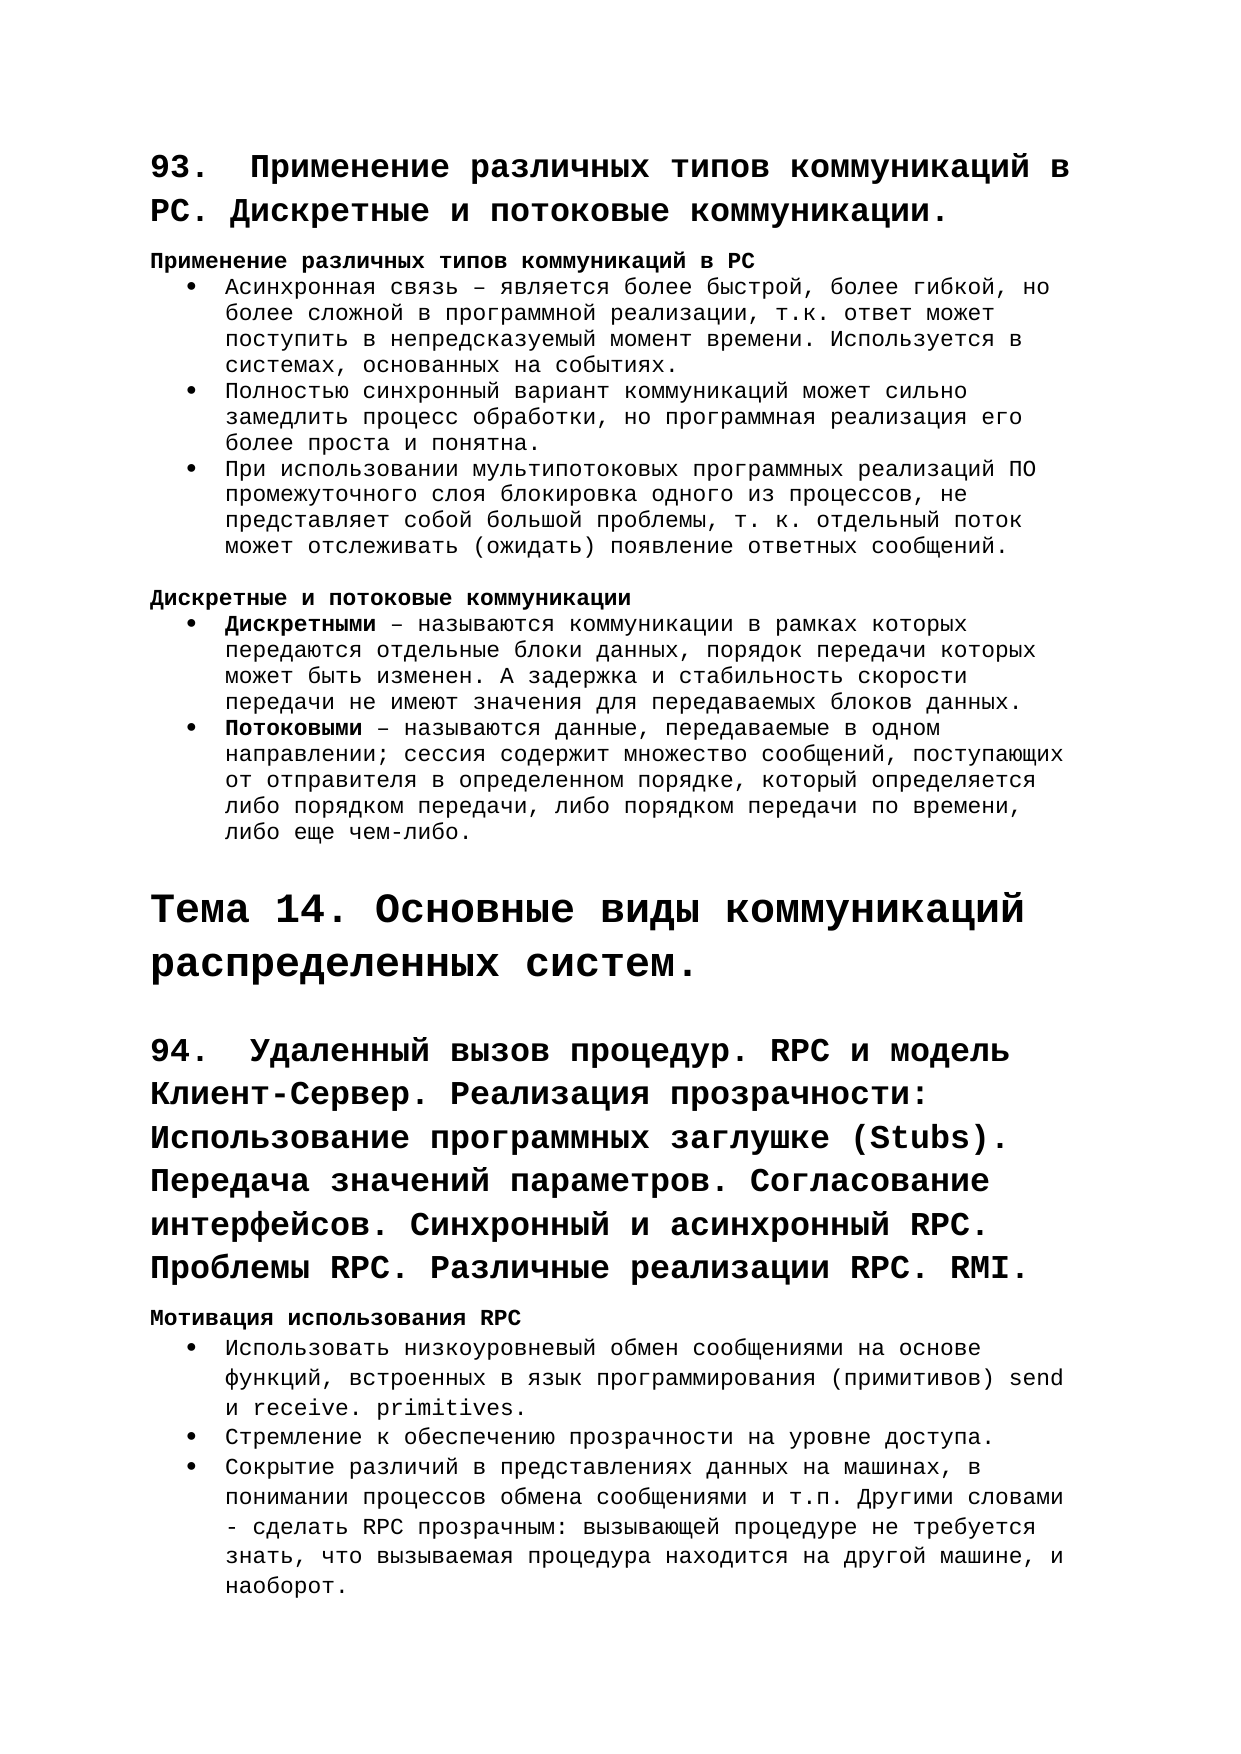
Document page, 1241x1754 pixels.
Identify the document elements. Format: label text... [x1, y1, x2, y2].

list Потоковыми – называются данные, передаваемые в одном направлении; сессия содержит множество сообщений, поступающих от отправителя в определенном порядке, который определяется либо порядком передачи, либо порядком передачи по времени, либо еще чем-либо. [187, 716, 1090, 846]
subtitle 93. Применение различных типов коммуникаций в РС. Дискретные и потоковые коммуникации. [150, 150, 1090, 231]
list Асинхронная связь – является более быстрой, более гибкой, но более сложной в программной реализации, т.к. ответ может поступить в непредсказуемый момент времени. Используется в системах, основанных на событиях. [187, 275, 1090, 379]
list Полностью синхронный вариант коммуникаций может сильно замедлить процесс обработки, но программная реализация его более проста и понятна. [187, 379, 1090, 457]
text Применение различных типов коммуникаций в РС [150, 249, 1090, 275]
subtitle Тема 14. Основные виды коммуникаций распределенных систем. [150, 888, 1090, 989]
list Стремление к обеспечению прозрачности на уровне доступа. [187, 1426, 1090, 1452]
list При использовании мультипотоковых программных реализаций ПО промежуточного слоя блокировка одного из процессов, не представляет собой большой проблемы, т. к. отдельный поток может отслеживать (ожидать) появление ответных сообщений. [187, 457, 1090, 561]
list Дискретными – называются коммуникации в рамках которых передаются отдельные блоки данных, порядок передачи которых может быть изменен. А задержка и стабильность скорости передачи не имеют значения для передаваемых блоков данных. [187, 612, 1090, 716]
subtitle 94. Удаленный вызов процедур. RPC и модель Клиент-Сервер. Реализация прозрачности: Использование программных заглушке (Stubs). Передача значений параметров. Согласование интерфейсов. Синхронный и асинхронный RPC. Проблемы RPC. Различные реализации RPC. RMI. [150, 1033, 1090, 1288]
list Сокрытие различий в представлениях данных на машинах, в понимании процессов обмена сообщениями и т.п. Другими словами - сделать RPC прозрачным: вызывающей процедуре не требуется знать, что вызываемая процедура находится на другой машине, и наоборот. [187, 1456, 1090, 1601]
list Использовать низкоуровневый обмен сообщениями на основе функций, встроенных в язык программирования (примитивов) send и receive. primitives. [187, 1336, 1090, 1422]
text Мотивация использования RPC [150, 1307, 1090, 1332]
text Дискретные и потоковые коммуникации [150, 587, 1090, 612]
